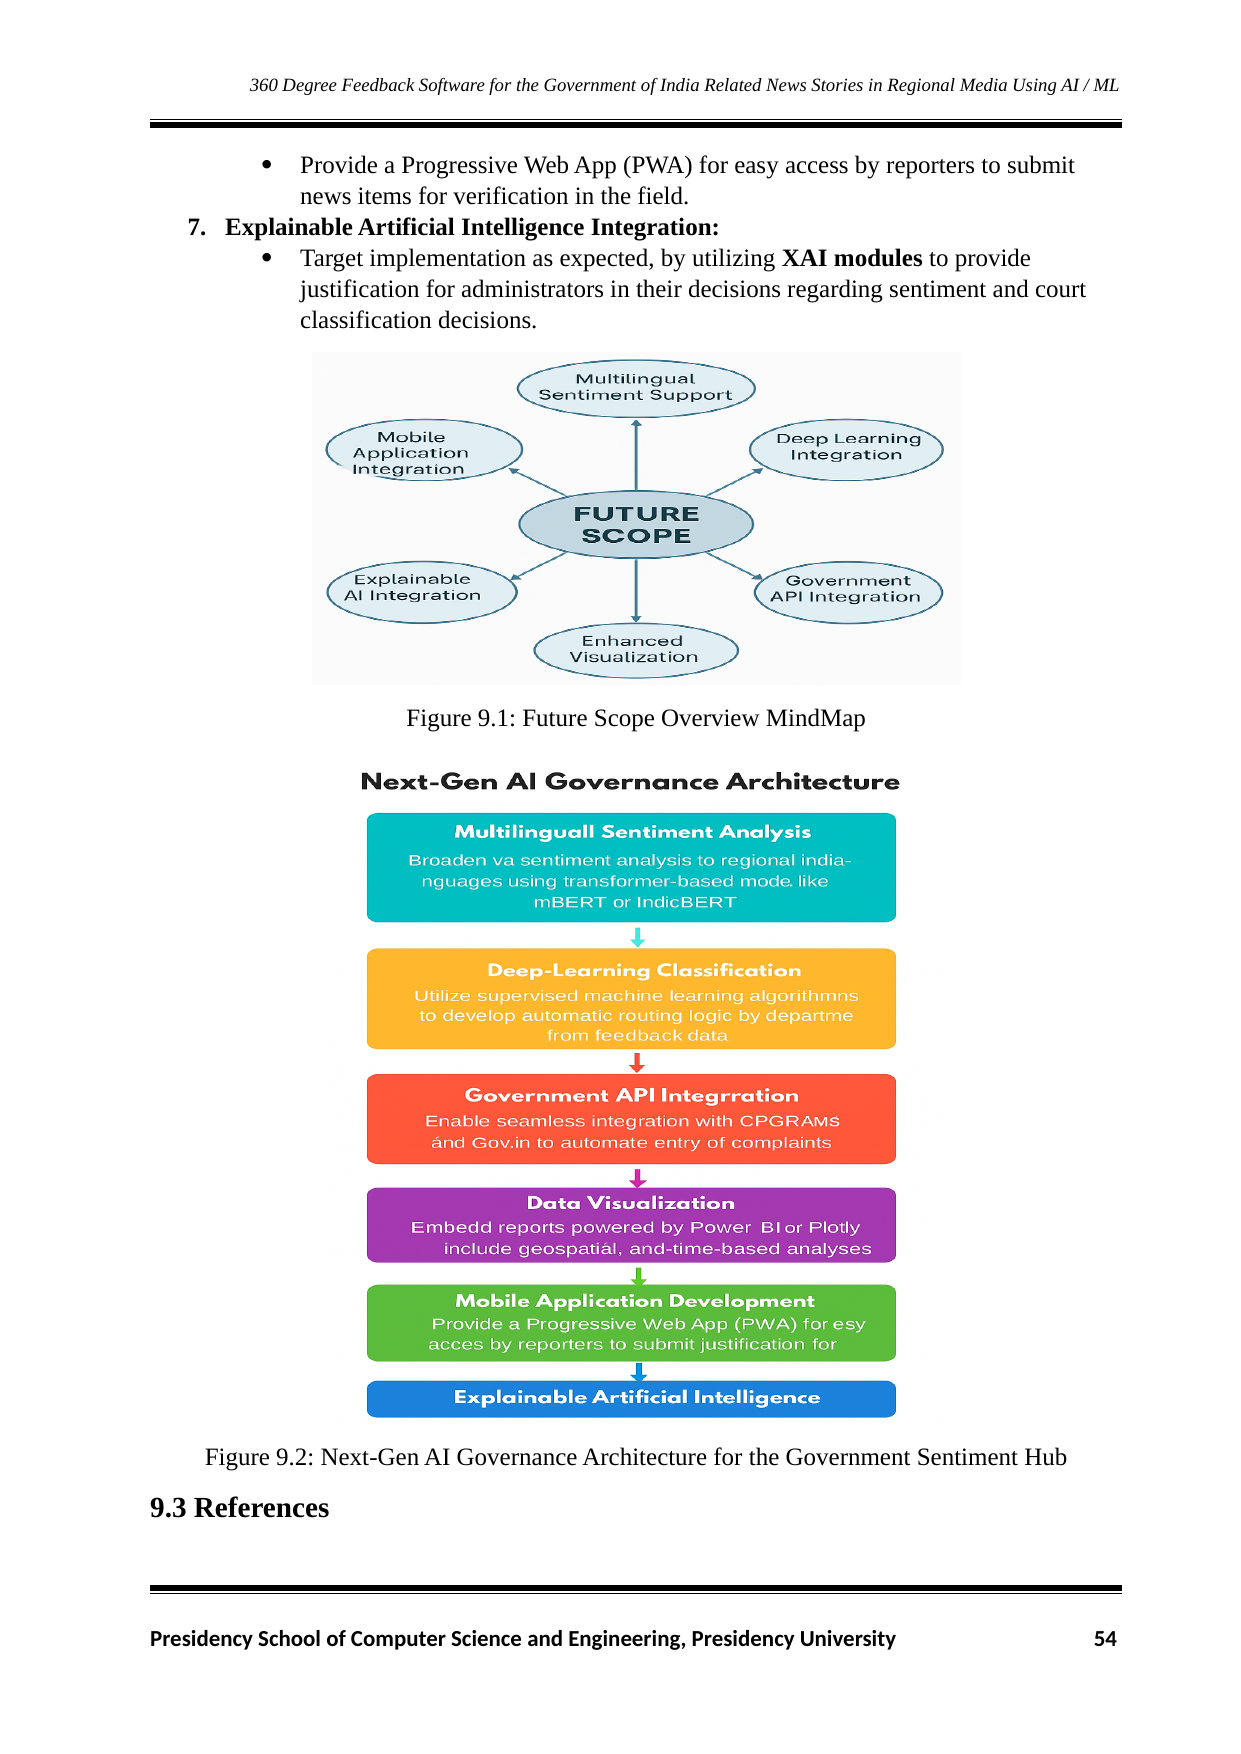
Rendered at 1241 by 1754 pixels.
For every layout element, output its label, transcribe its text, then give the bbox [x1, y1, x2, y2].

list Target implementation as expected, by utilizing XAI modules to provide justification for administrators in their decisions regarding sentiment and court classification decisions. [262, 243, 1122, 334]
text Figure 9.2: Next-Gen AI Governance Architecture for the Government Sentiment Hub [150, 1442, 1122, 1471]
picture [328, 750, 944, 1424]
list Explainable Artificial Intelligence Integration: [187, 212, 1122, 241]
text Figure 9.1: Future Scope Overview MindMap [150, 703, 1122, 732]
text 9.3 References [150, 1490, 1122, 1524]
picture [311, 352, 961, 685]
list Provide a Progressive Web App (PWA) for easy access by reporters to submit news items for verification in the field. [262, 150, 1122, 210]
